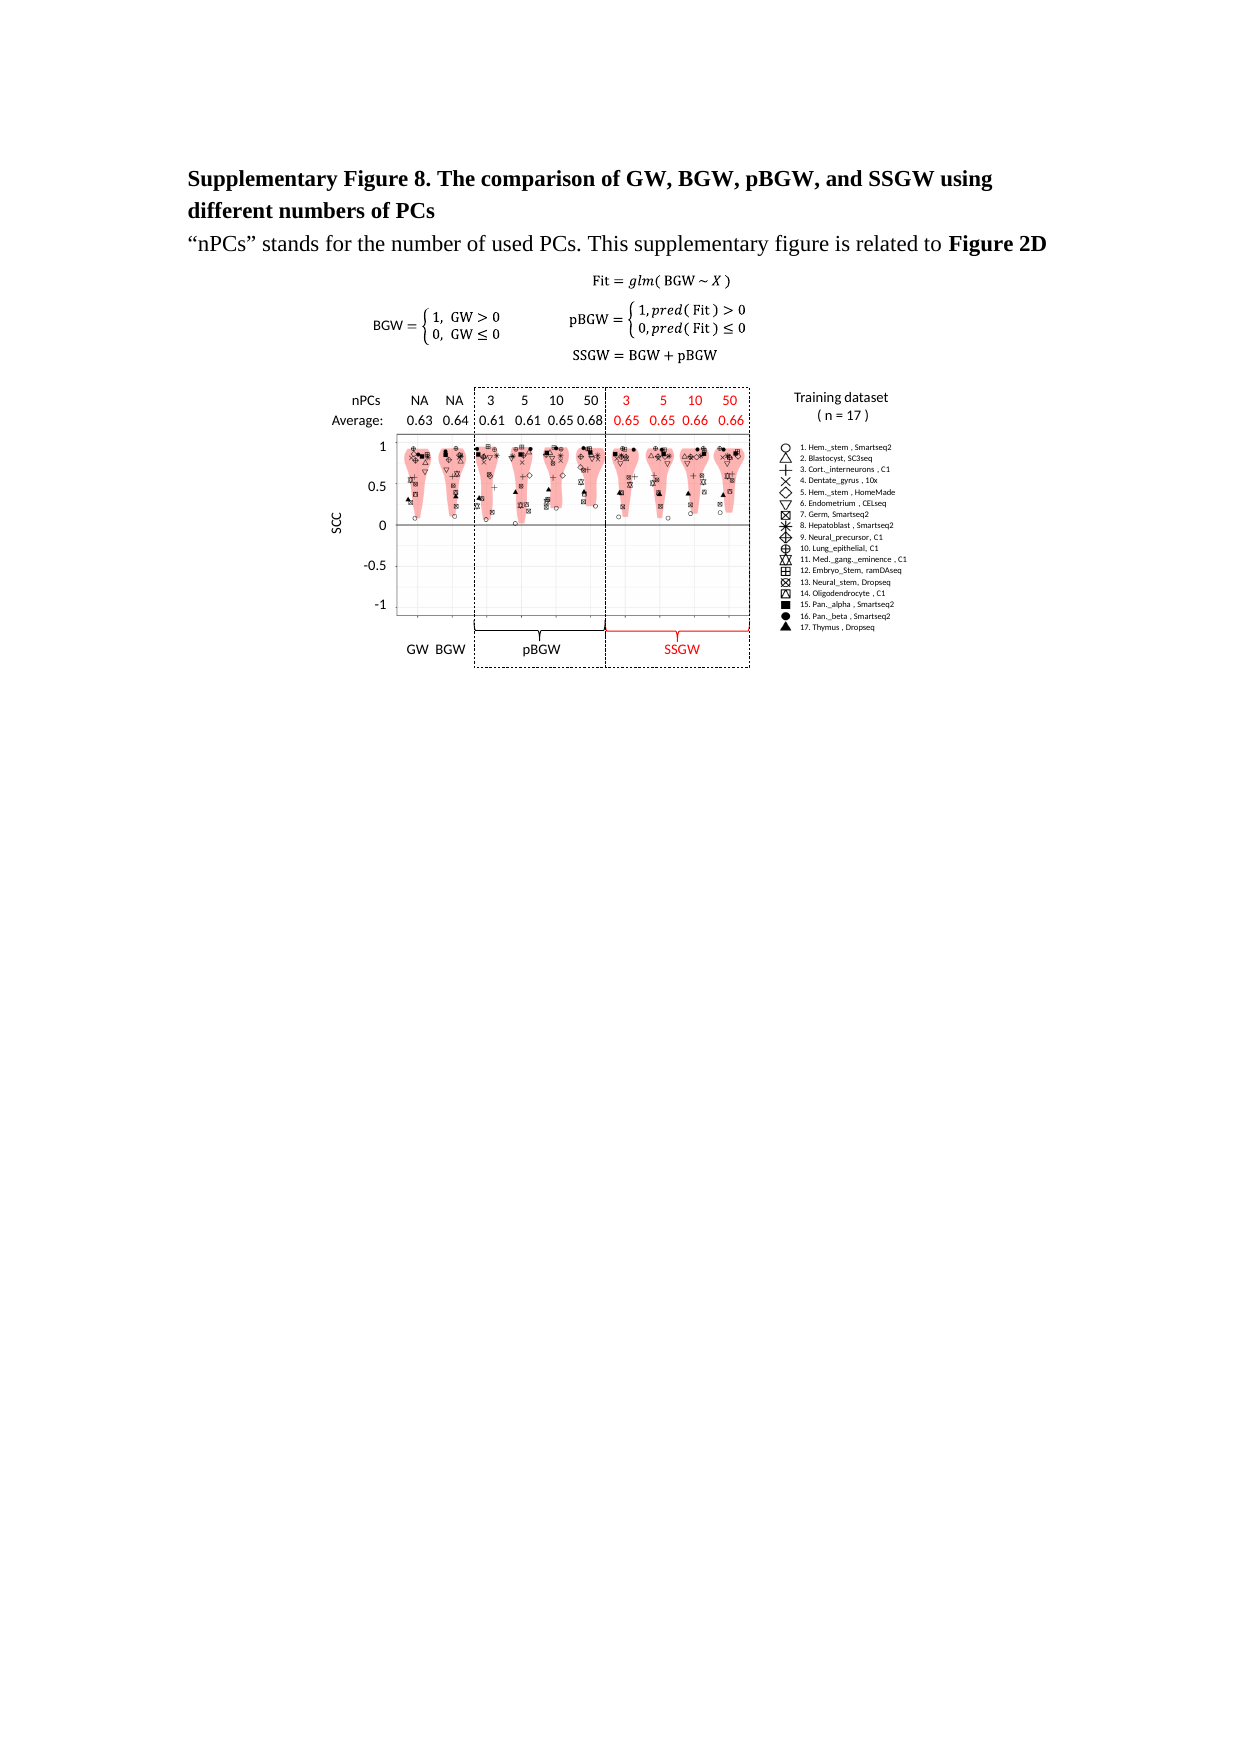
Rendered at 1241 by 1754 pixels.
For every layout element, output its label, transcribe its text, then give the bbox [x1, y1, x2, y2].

text Supplementary Figure 8. The comparison of GW, BGW, pBGW, and SSGW using different numbers of PCs [187, 162, 1053, 227]
text “nPCs” stands for the number of used PCs. This supplementary figure is related to Figure 2D [187, 227, 1053, 259]
